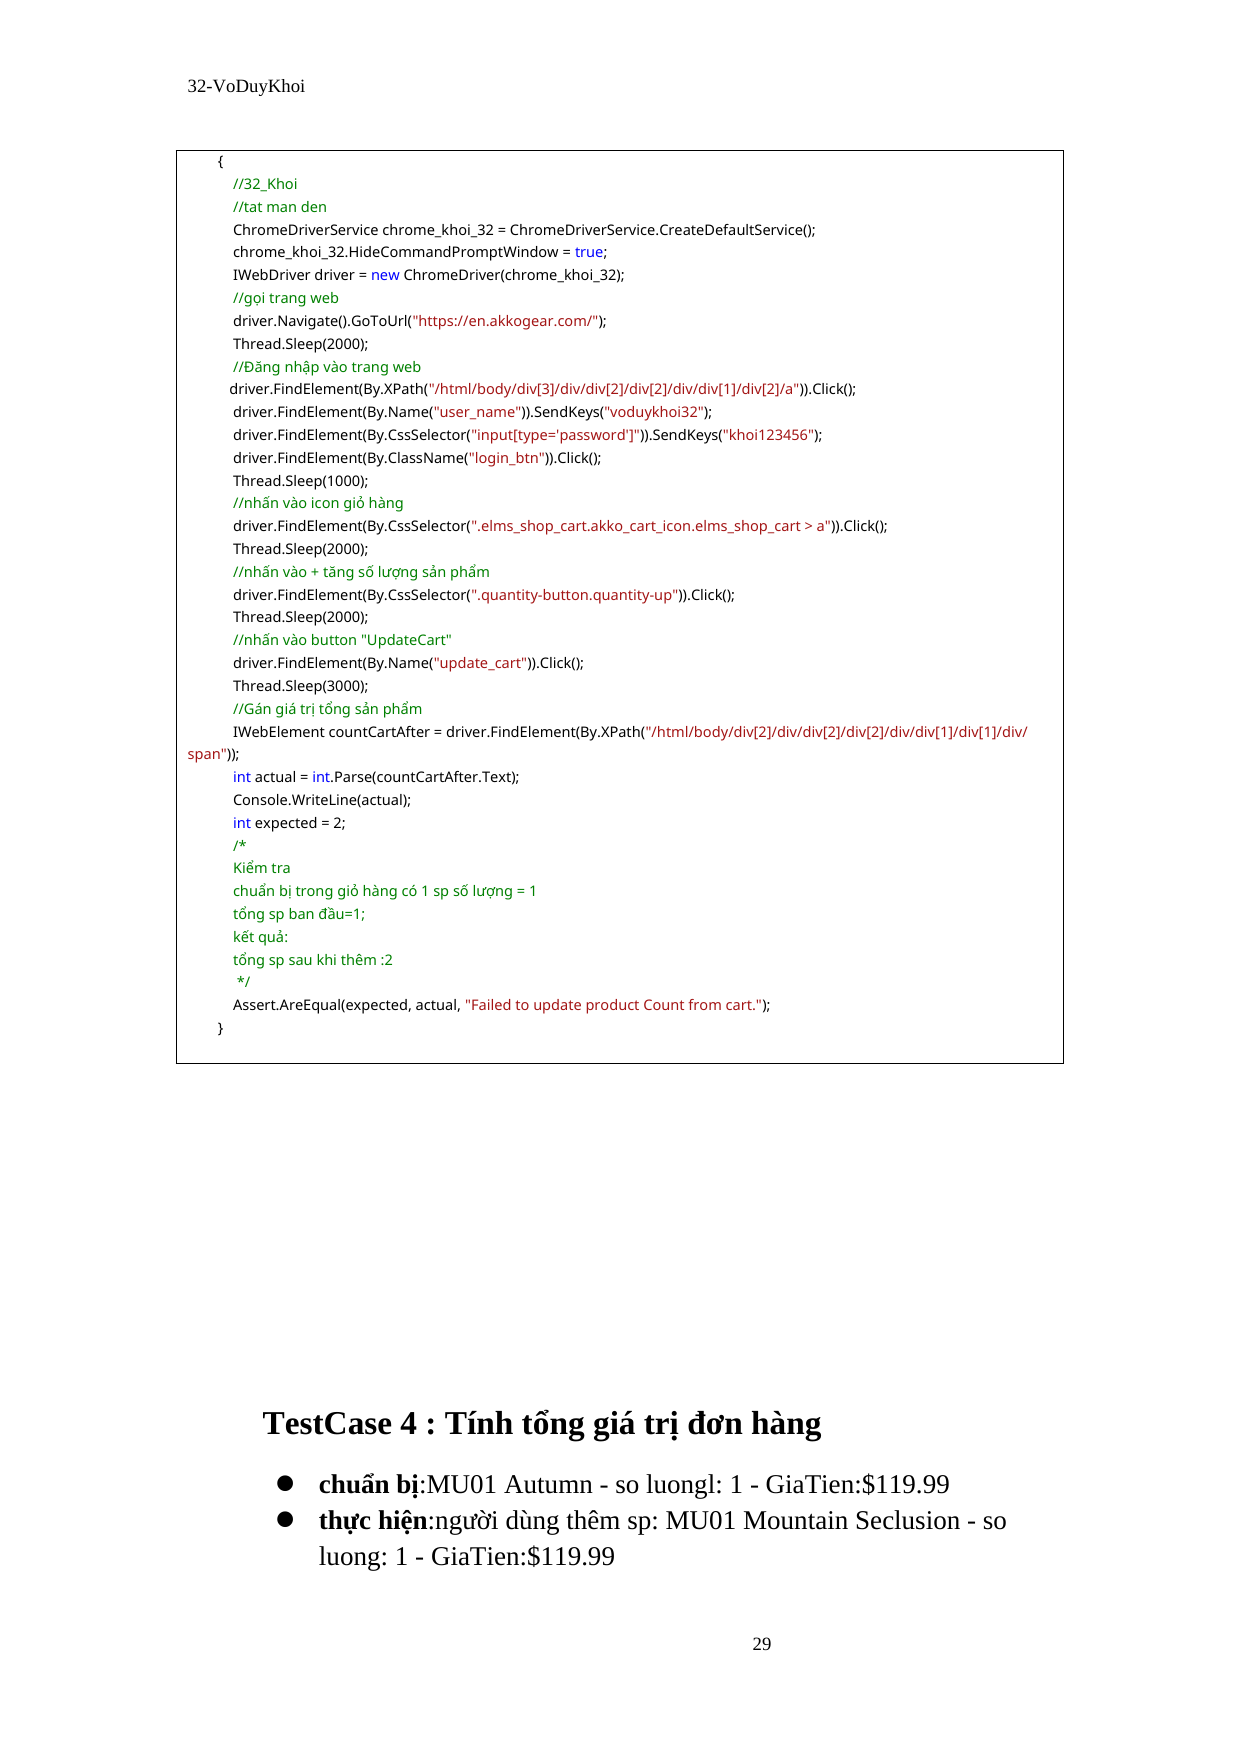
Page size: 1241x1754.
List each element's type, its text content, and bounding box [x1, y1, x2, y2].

list TestCase 4 : Tính tổng giá trị đơn hàng [187, 1404, 1053, 1442]
list chuẩn bị:MU01 Autumn - so luongl: 1 - GiaTien:$119.99 [275, 1468, 1053, 1500]
list thực hiện:người dùng thêm sp: MU01 Mountain Seclusion - so luong: 1 - GiaTien:$119.99 [275, 1504, 1053, 1571]
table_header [177, 151, 1063, 1063]
